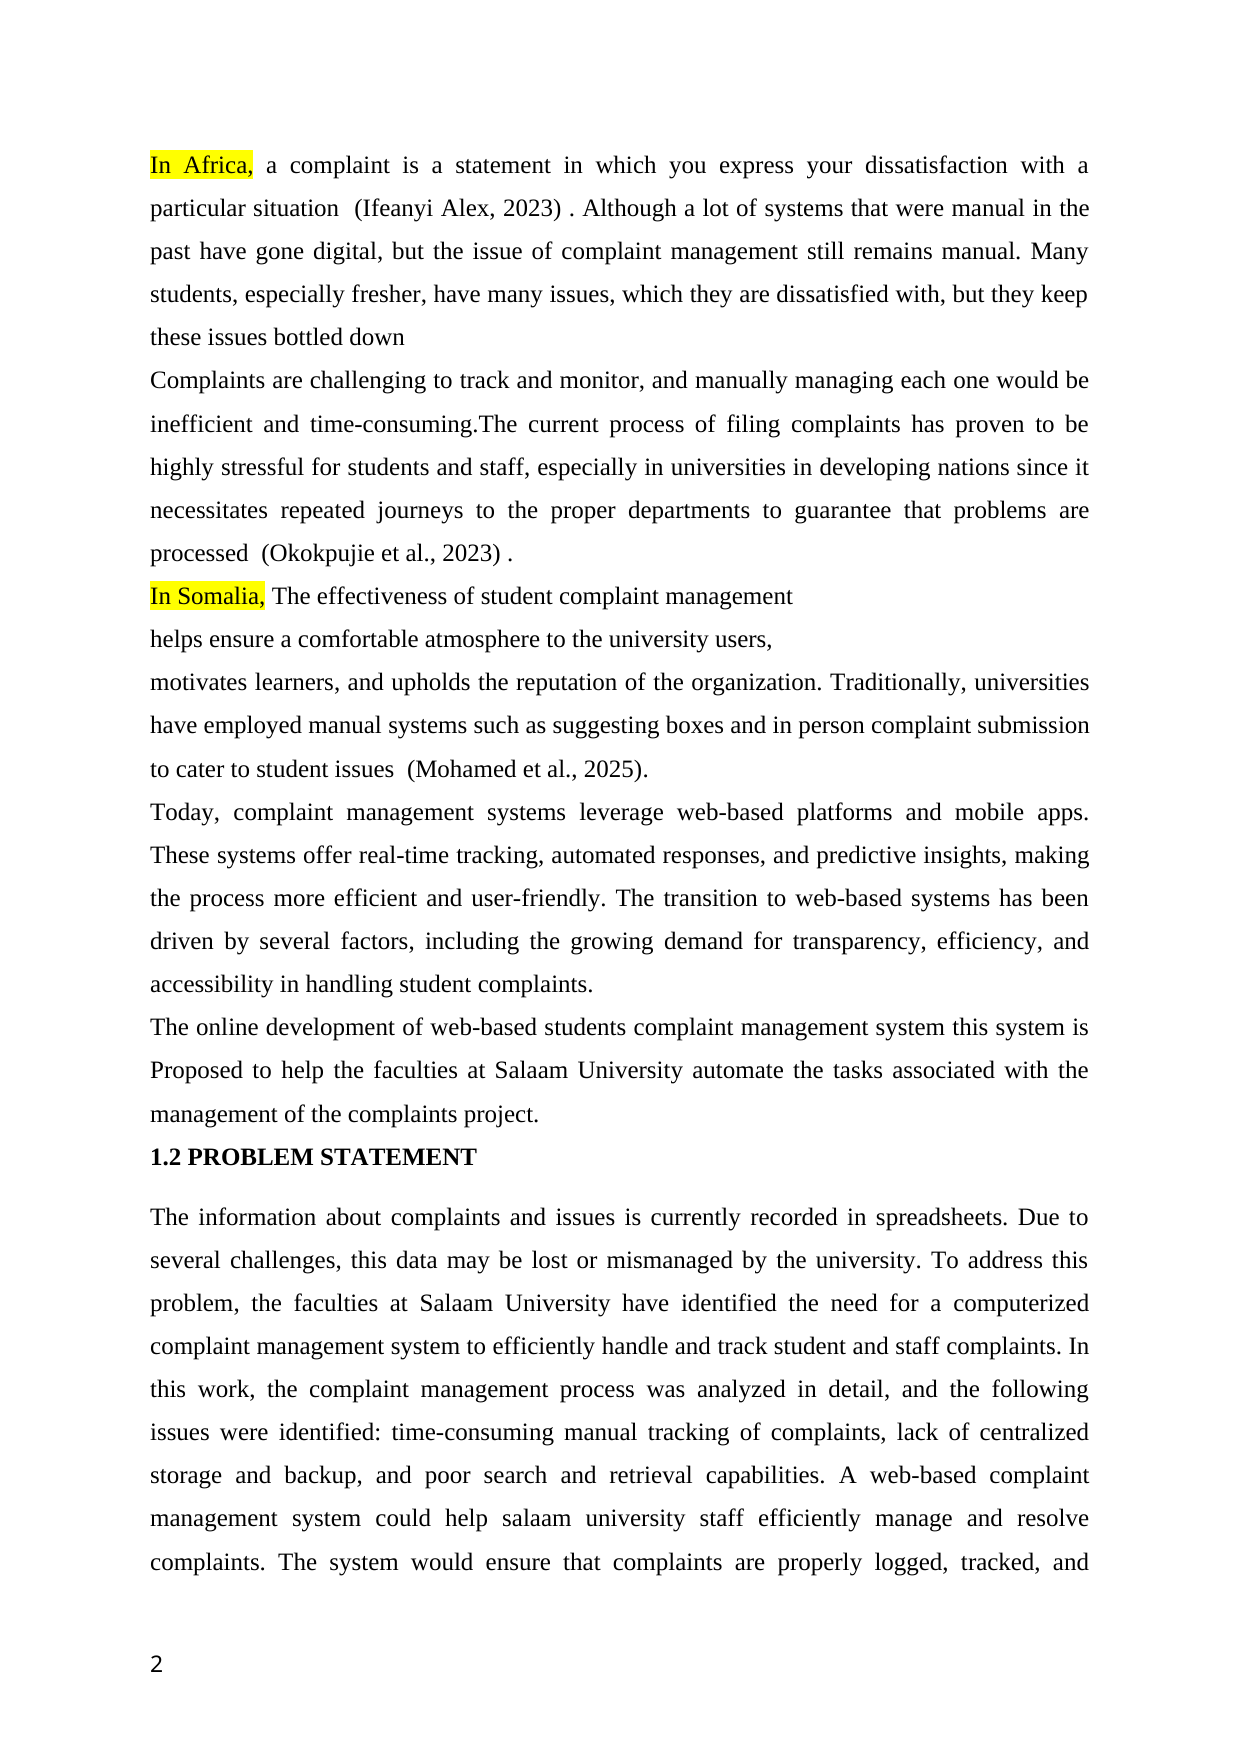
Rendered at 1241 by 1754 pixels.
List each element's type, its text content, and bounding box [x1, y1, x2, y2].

text motivates learners, and upholds the reputation of the organization. Traditionally, universities have employed manual systems such as suggesting boxes and in person complaint submission to cater to student issues . [150, 667, 1090, 782]
text Complaints are challenging to track and monitor, and manually managing each one would be inefficient and time-consuming.The current process of filing complaints has proven to be highly stressful for students and staff, especially in universities in developing nations since it necessitates repeated journeys to the proper departments to guarantee that problems are processed . [150, 366, 1090, 567]
text Today, complaint management systems leverage web-based platforms and mobile apps. These systems offer real-time tracking, automated responses, and predictive insights, making the process more efficient and user-friendly. The transition to web-based systems has been driven by several factors, including the growing demand for transparency, efficiency, and accessibility in handling student complaints. [150, 797, 1090, 998]
text 1.2 PROBLEM STATEMENT [150, 1142, 1090, 1171]
text The online development of web-based students complaint management system this system is Proposed to help the faculties at Salaam University automate the tasks associated with the management of the complaints project. [150, 1012, 1090, 1127]
text helps ensure a comfortable atmosphere to the university users, [150, 624, 1090, 653]
text In Africa, a complaint is a statement in which you express your dissatisfaction with a particular situation . Although a lot of systems that were manual in the past have gone digital, but the issue of complaint management still remains manual. Many students, especially fresher, have many issues, which they are dissatisfied with, but they keep these issues bottled down [150, 150, 1090, 351]
text In Somalia, The effectiveness of student complaint management [265, 581, 1090, 610]
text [150, 1202, 1090, 1575]
